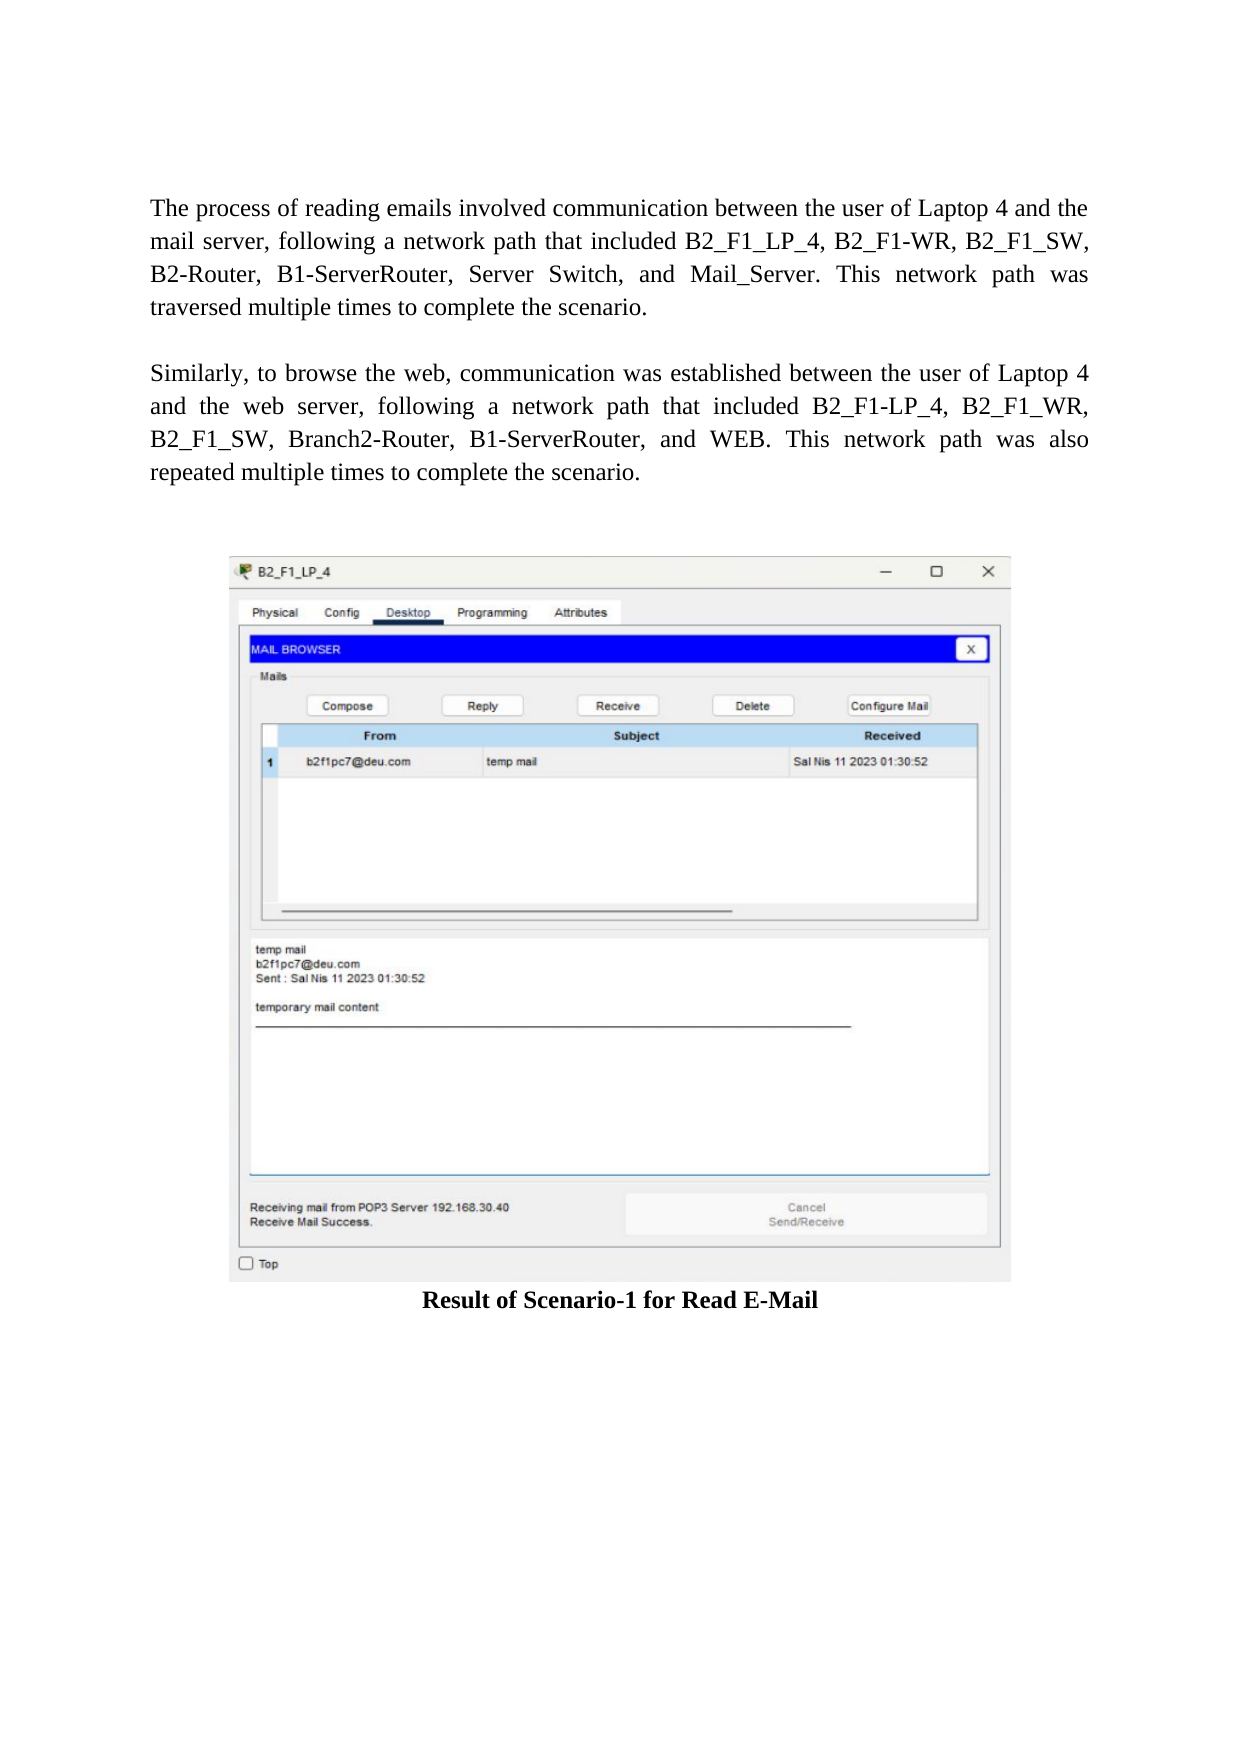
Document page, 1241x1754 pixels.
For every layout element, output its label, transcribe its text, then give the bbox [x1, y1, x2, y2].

text Similarly, to browse the web, communication was established between the user of Laptop 4 and the web server, following a network path that included B2_F1-LP_4, B2_F1_WR, B2_F1_SW, Branch2-Router, B1-ServerRouter, and WEB. This network path was also repeated multiple times to complete the scenario. [150, 358, 1090, 486]
text The process of reading emails involved communication between the user of Laptop 4 and the mail server, following a network path that included B2_F1_LP_4, B2_F1-WR, B2_F1_SW, B2-Router, B1-ServerRouter, Server Switch, and Mail_Server. This network path was traversed multiple times to complete the scenario. [150, 193, 1090, 321]
picture [229, 556, 1012, 1282]
text Result of Scenario-1 for Read E-Mail [150, 1285, 1090, 1314]
